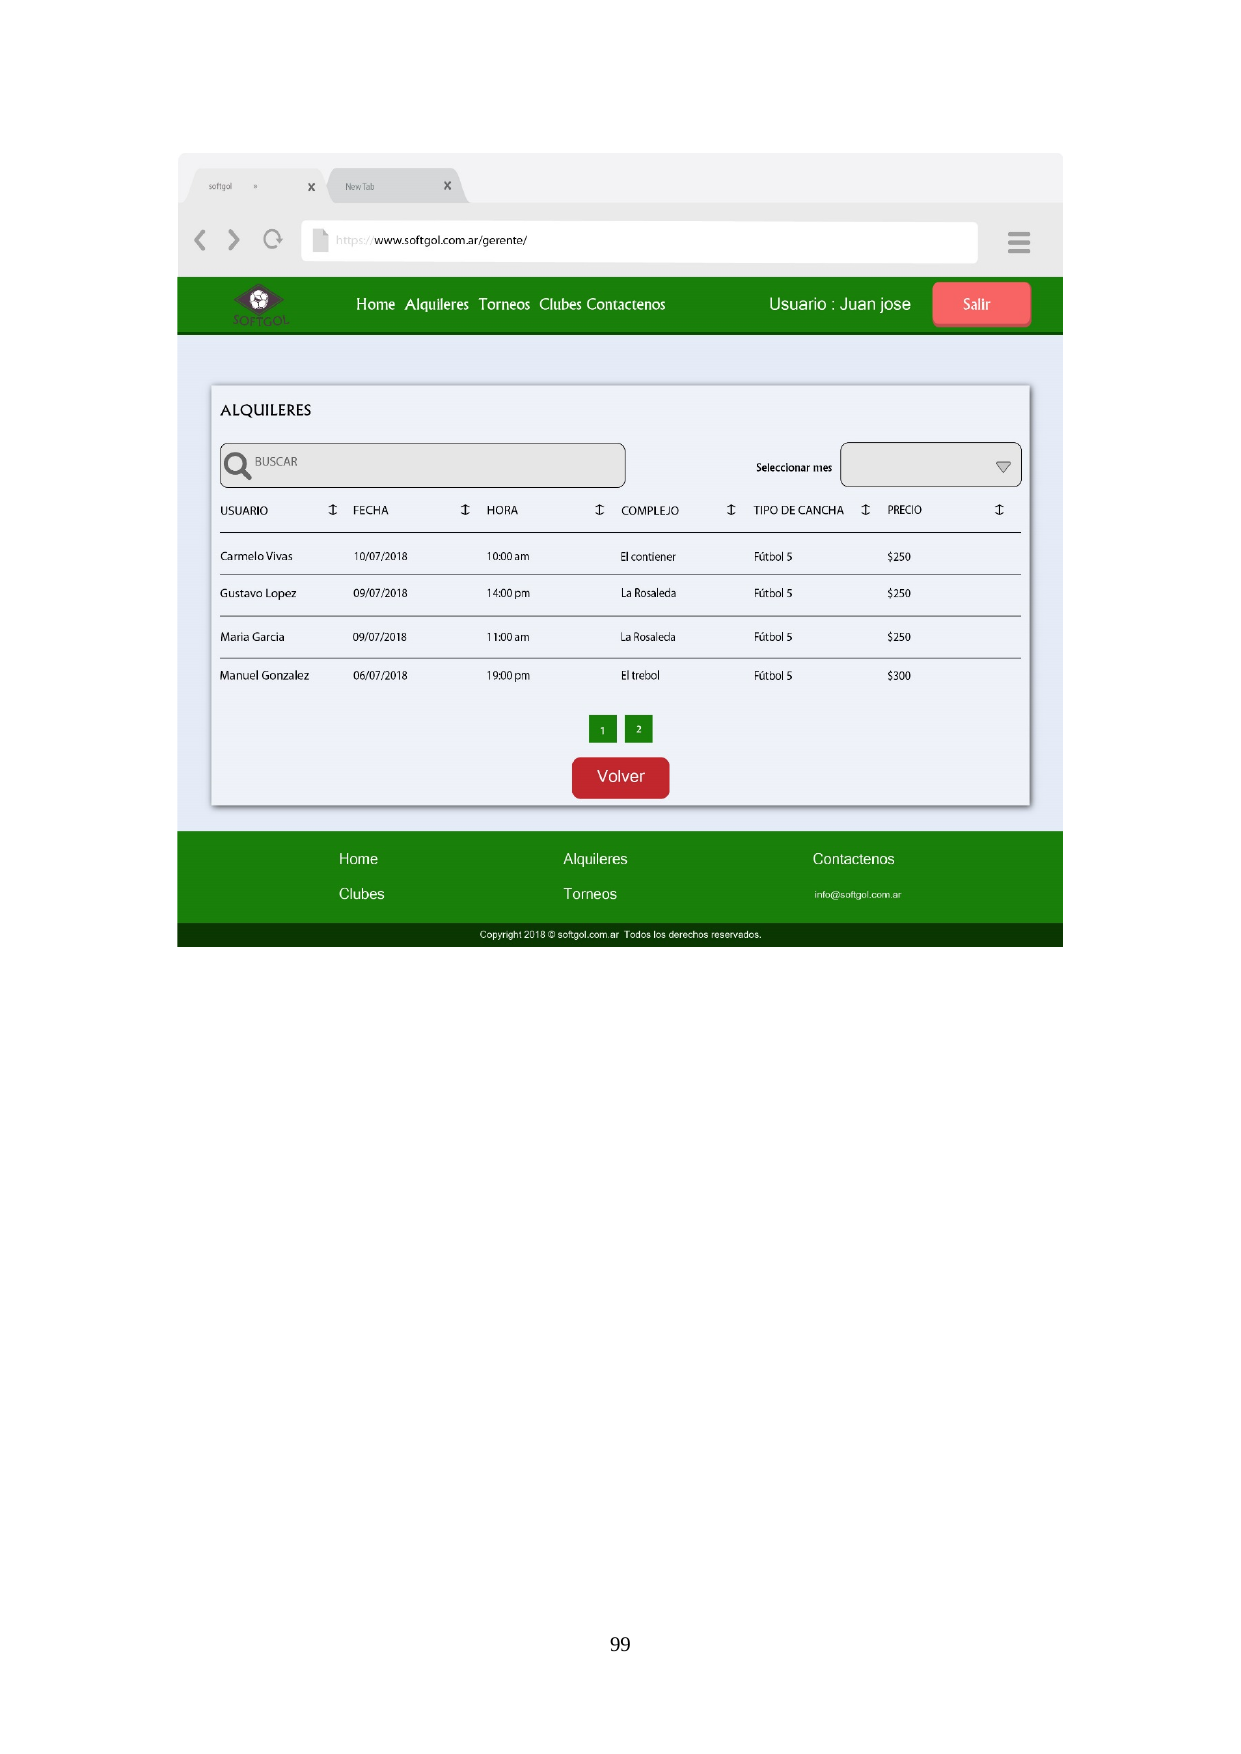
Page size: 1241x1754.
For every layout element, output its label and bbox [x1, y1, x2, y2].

picture [177, 147, 1063, 947]
